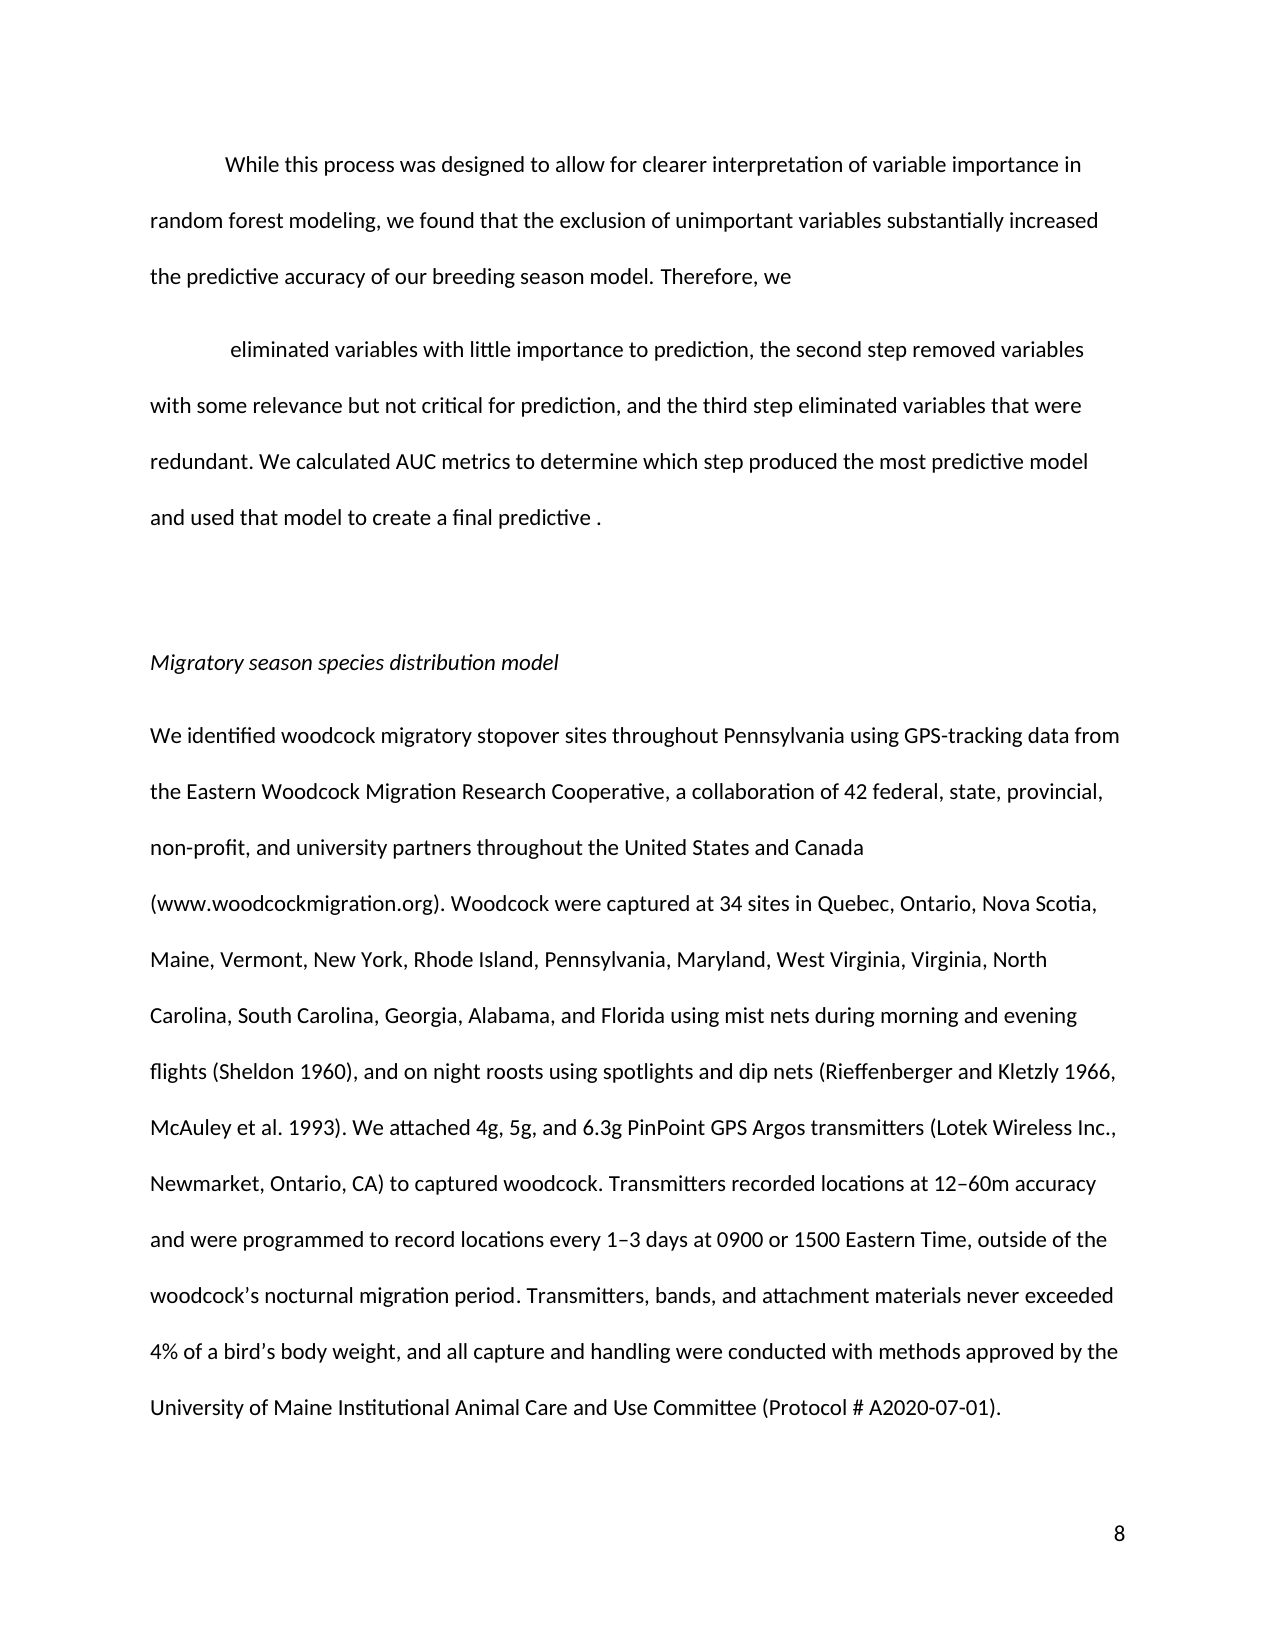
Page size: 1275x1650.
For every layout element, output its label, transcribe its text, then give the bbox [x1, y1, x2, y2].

text We identified woodcock migratory stopover sites throughout Pennsylvania using GPS-tracking data from the Eastern Woodcock Migration Research Cooperative, a collaboration of 42 federal, state, provincial, non-profit, and university partners throughout the United States and Canada (www.woodcockmigration.org). Woodcock were captured at 34 sites in Quebec, Ontario, Nova Scotia, Maine, Vermont, New York, Rhode Island, Pennsylvania, Maryland, West Virginia, Virginia, North Carolina, South Carolina, Georgia, Alabama, and Florida using mist nets during morning and evening flights (Sheldon 1960), and on night roosts using spotlights and dip nets (Rieffenberger and Kletzly 1966, McAuley et al. 1993). We attached 4g, 5g, and 6.3g PinPoint GPS Argos transmitters (Lotek Wireless Inc., Newmarket, Ontario, CA) to captured woodcock. Transmitters recorded locations at 12–60m accuracy and were programmed to record locations every 1–3 days at 0900 or 1500 Eastern Time, outside of the woodcock’s nocturnal migration period. Transmitters, bands, and attachment materials never exceeded 4% of a bird’s body weight, and all capture and handling were conducted with methods approved by the University of Maine Institutional Animal Care and Use Committee (Protocol # A2020-07-01). [150, 721, 1125, 1422]
text eliminated variables with little importance to prediction, the second step removed variables with some relevance but not critical for prediction, and the third step eliminated variables that were redundant. We calculated AUC metrics to determine which step produced the most predictive model and used that model to create a final predictive . [150, 335, 1125, 531]
text Migratory season species distribution model [150, 648, 1125, 676]
text While this process was designed to allow for clearer interpretation of variable importance in random forest modeling, we found that the exclusion of unimportant variables substantially increased the predictive accuracy of our breeding season model. Therefore, we [150, 150, 1125, 290]
